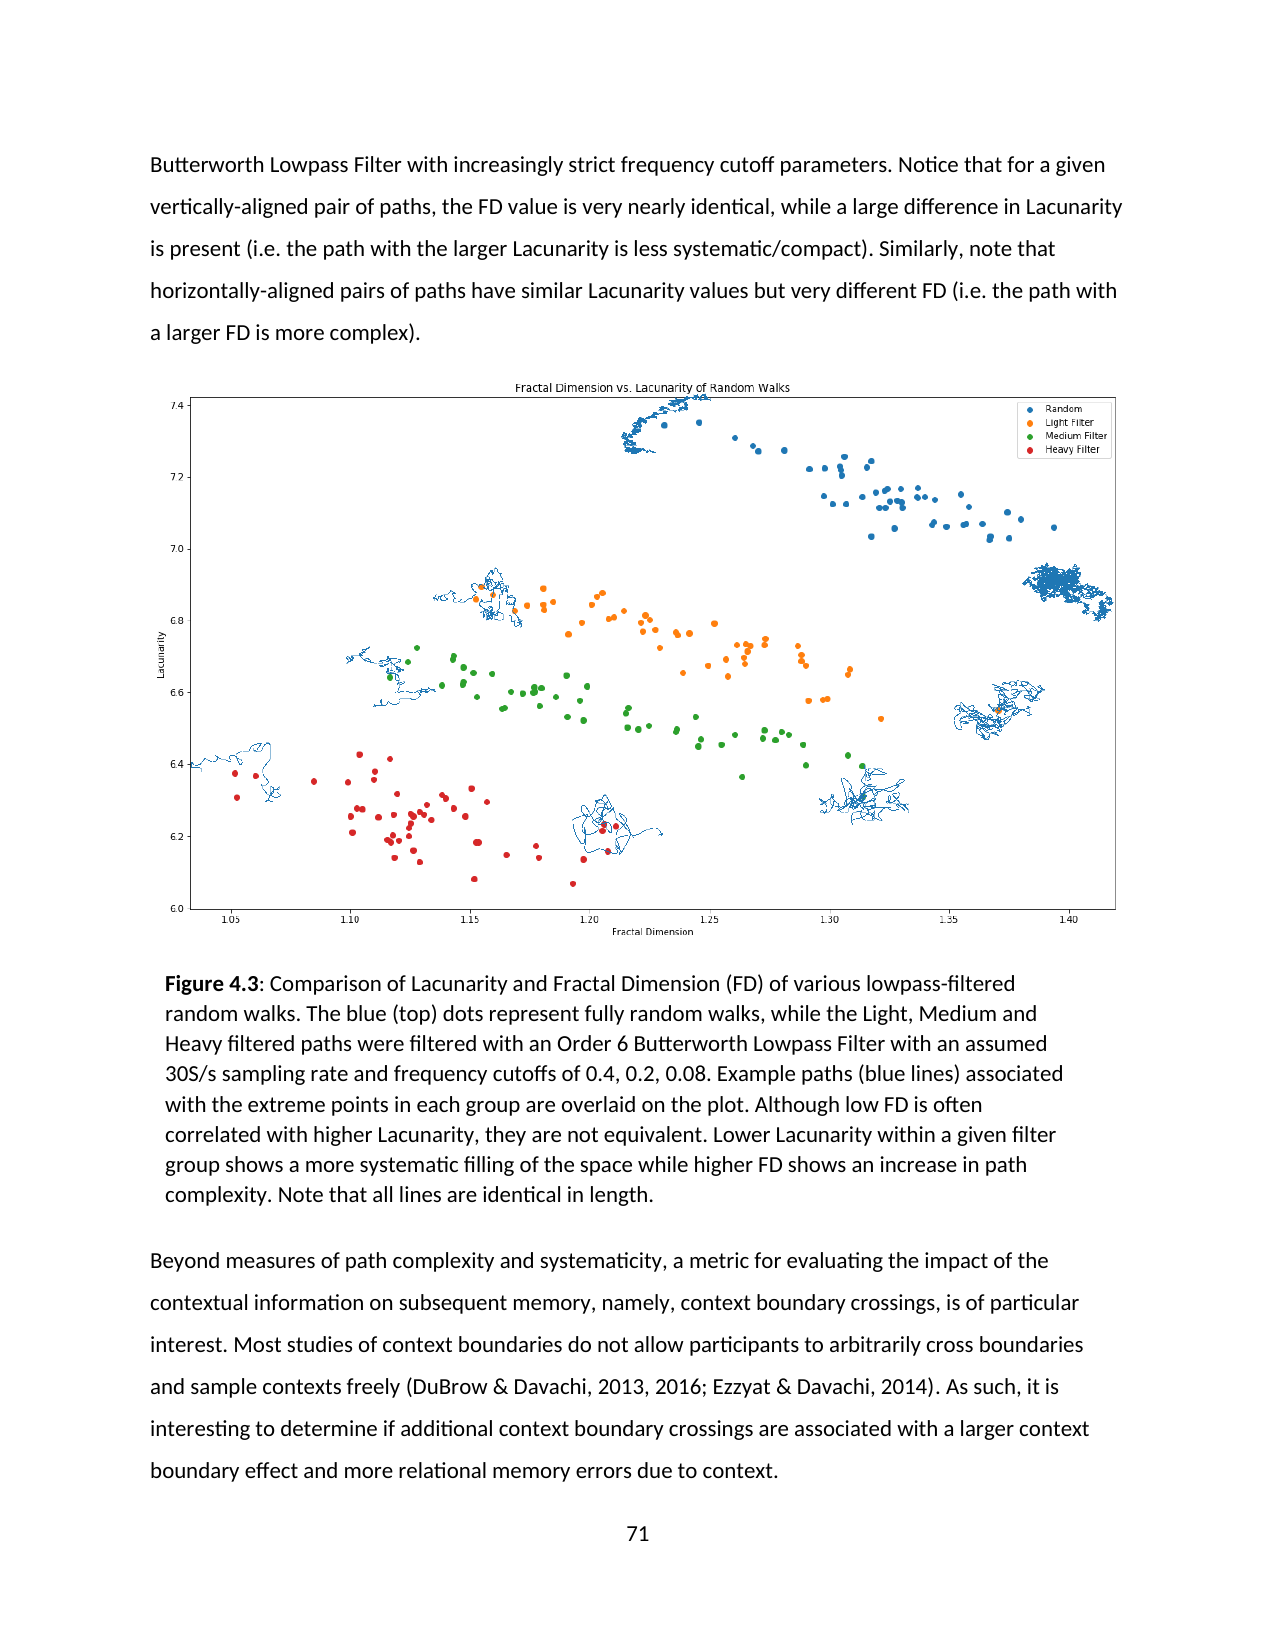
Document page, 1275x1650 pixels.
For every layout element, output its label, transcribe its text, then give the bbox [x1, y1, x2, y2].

text Beyond measures of path complexity and systematicity, a metric for evaluating the impact of the contextual information on subsequent memory, namely, context boundary crossings, is of particular interest. Most studies of context boundaries do not allow participants to arbitrarily cross boundaries and sample contexts freely (DuBrow & Davachi, 2013, 2016; Ezzyat & Davachi, 2014). As such, it is interesting to determine if additional context boundary crossings are associated with a larger context boundary effect and more relational memory errors due to context. [150, 1246, 1125, 1484]
picture [150, 376, 1124, 943]
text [150, 150, 1125, 346]
